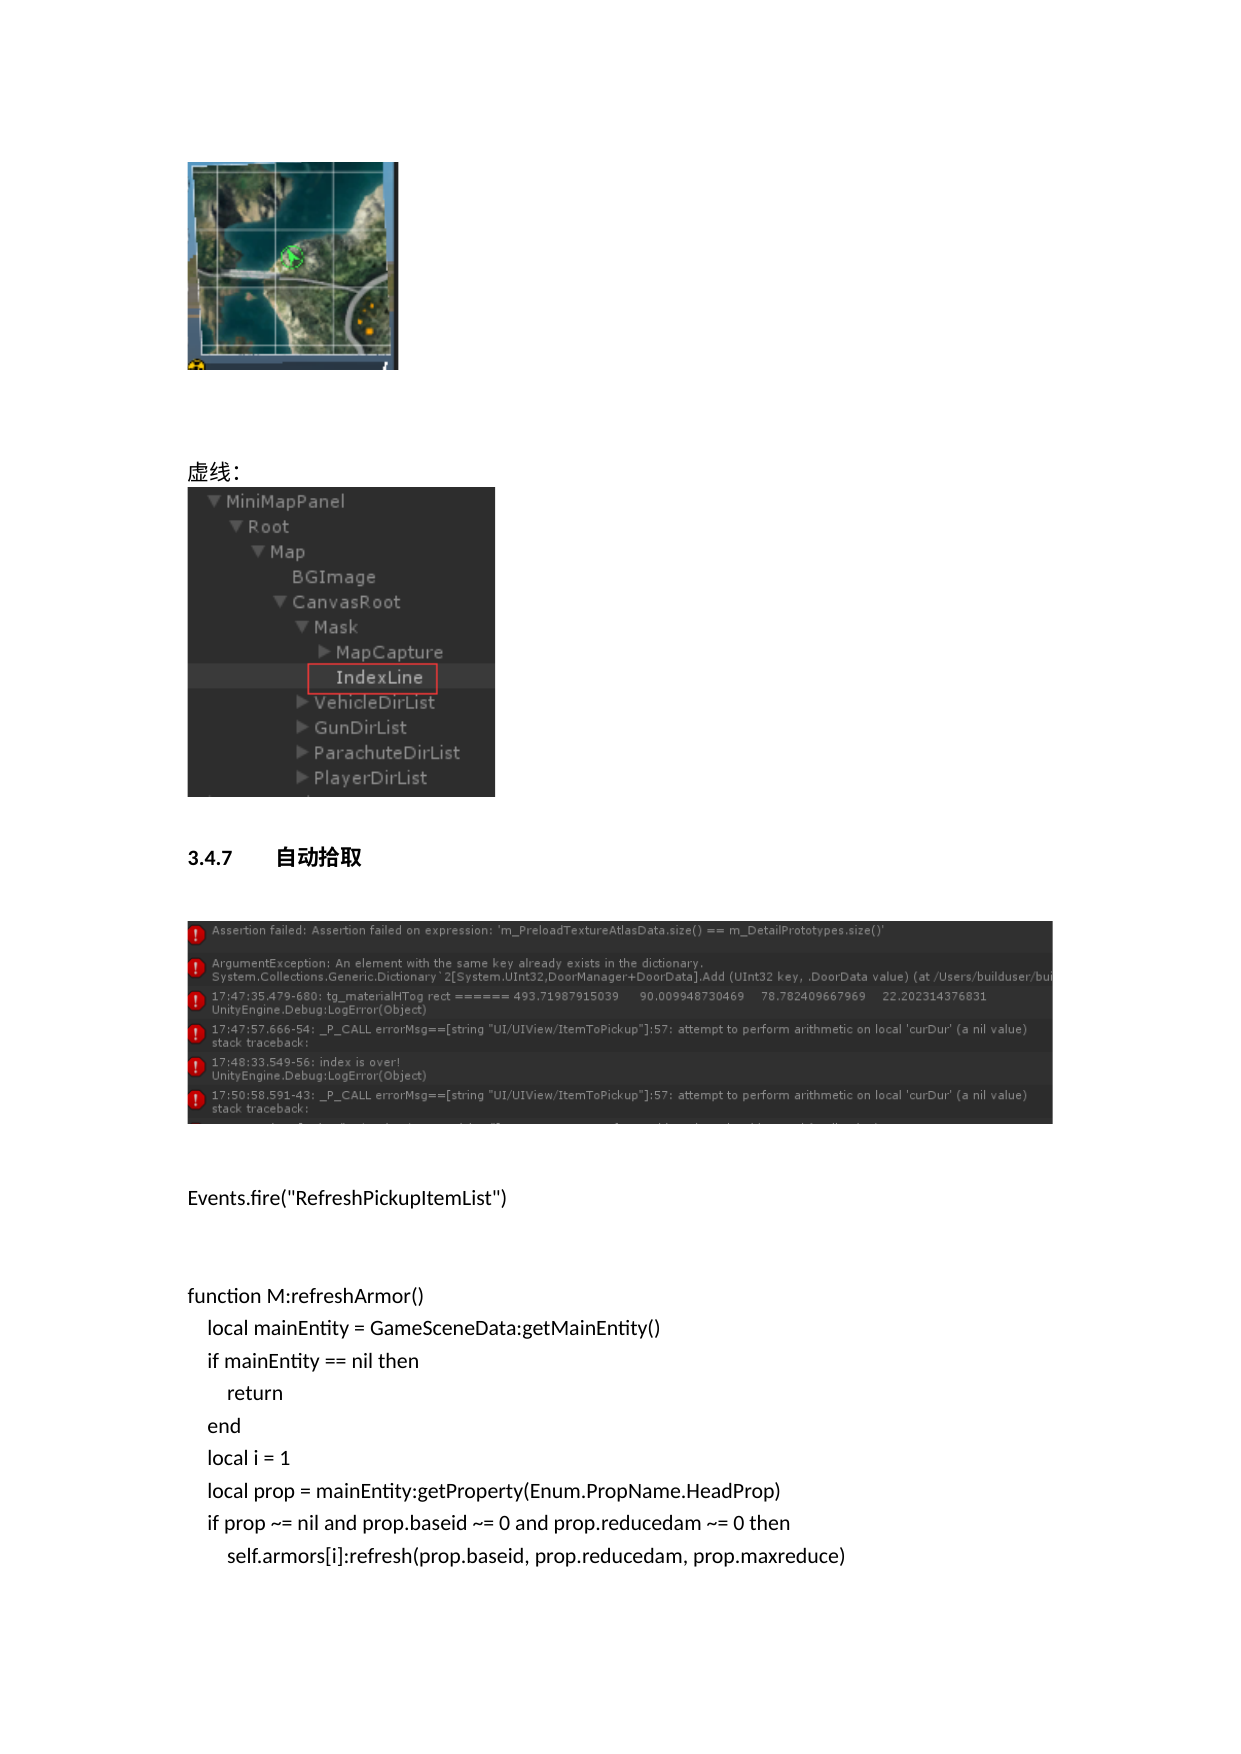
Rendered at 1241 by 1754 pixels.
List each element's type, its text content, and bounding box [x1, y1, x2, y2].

text local mainEntity = GameSceneData:getMainEntity() [187, 1312, 1053, 1344]
subtitle 自动拾取 [187, 839, 1053, 872]
picture [187, 921, 1053, 1124]
text local i = 1 [187, 1442, 1053, 1474]
text function M:refreshArmor() [187, 1279, 1053, 1312]
text return [187, 1377, 1053, 1409]
text 虚线： [187, 454, 1053, 487]
text Events.fire("RefreshPickupItemList") [187, 1182, 1053, 1214]
text local prop = mainEntity:getProperty(Enum.PropName.HeadProp) [187, 1474, 1053, 1507]
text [187, 1507, 1053, 1539]
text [187, 1539, 1053, 1572]
text if mainEntity == nil then [187, 1344, 1053, 1377]
picture [187, 162, 399, 370]
text end [187, 1409, 1053, 1442]
picture [187, 487, 496, 797]
